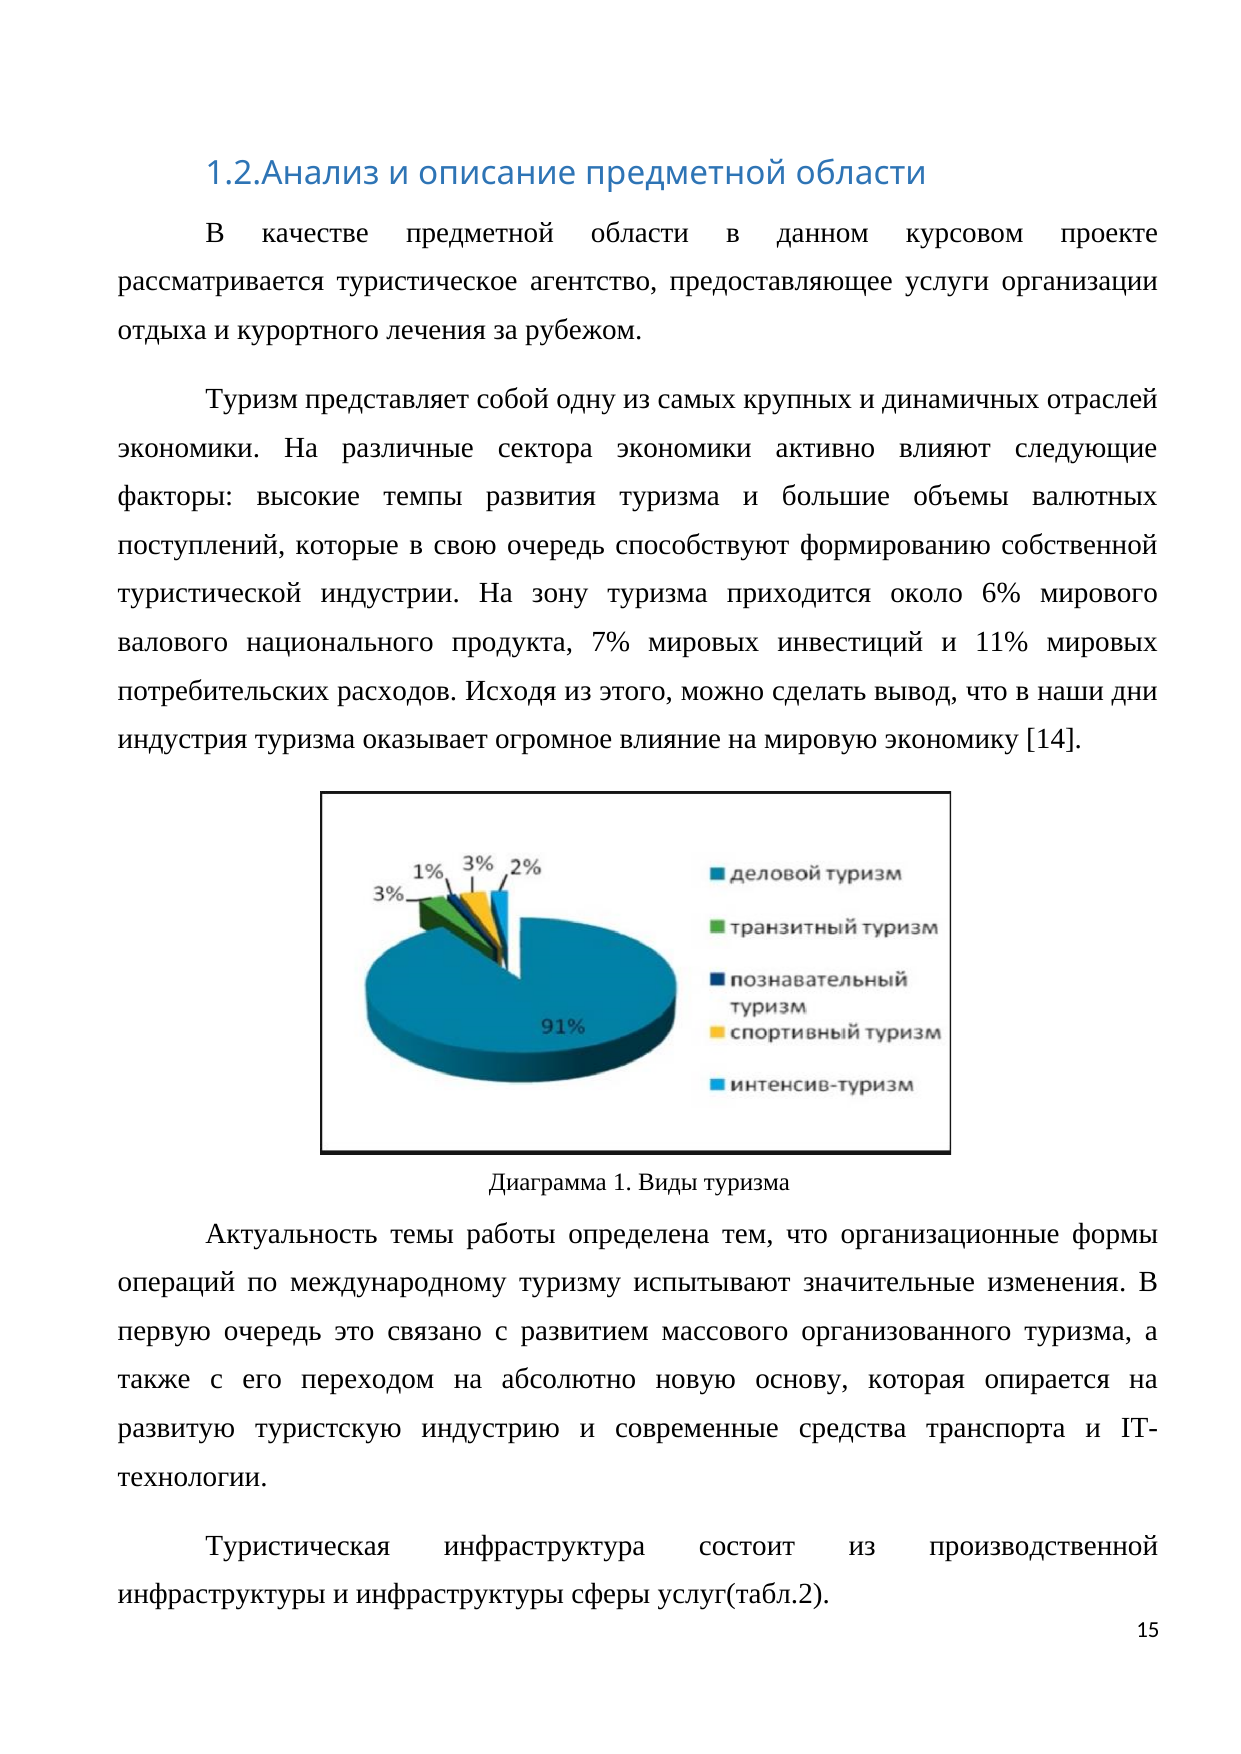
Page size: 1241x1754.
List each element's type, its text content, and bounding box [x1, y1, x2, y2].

text В качестве предметной области в данном курсовом проекте рассматривается туристическое агентство, предоставляющее услуги организации отдыха и курортного лечения за рубежом. [117, 215, 1159, 346]
subtitle Диаграмма 1. Виды туризма [118, 1167, 1161, 1196]
text Актуальность темы работы определена тем, что организационные формы операций по международному туризму испытывают значительные изменения. В первую очередь это связано с развитием массового организованного туризма, а также с его переходом на абсолютно новую основу, которая опирается на развитую туристскую индустрию и современные средства транспорта и IT-технологии. [117, 1216, 1159, 1492]
text Туристическая инфраструктура состоит из производственной инфраструктуры и инфраструктуры сферы услуг(табл.2). [117, 1528, 1159, 1610]
picture [319, 790, 952, 1155]
subtitle 1.2.Анализ и описание предметной области [117, 149, 1159, 194]
text Туризм представляет собой одну из самых крупных и динамичных отраслей экономики. На различные сектора экономики активно влияют следующие факторы: высокие темпы развития туризма и большие объемы валютных поступлений, которые в свою очередь способствуют формированию собственной туристической индустрии. На зону туризма приходится около 6% мирового валового национального продукта, 7% мировых инвестиций и 11% мировых потребительских расходов. Исходя из этого, можно сделать вывод, что в наши дни индустрия туризма оказывает огромное влияние на мировую экономику [14]. [117, 381, 1159, 755]
